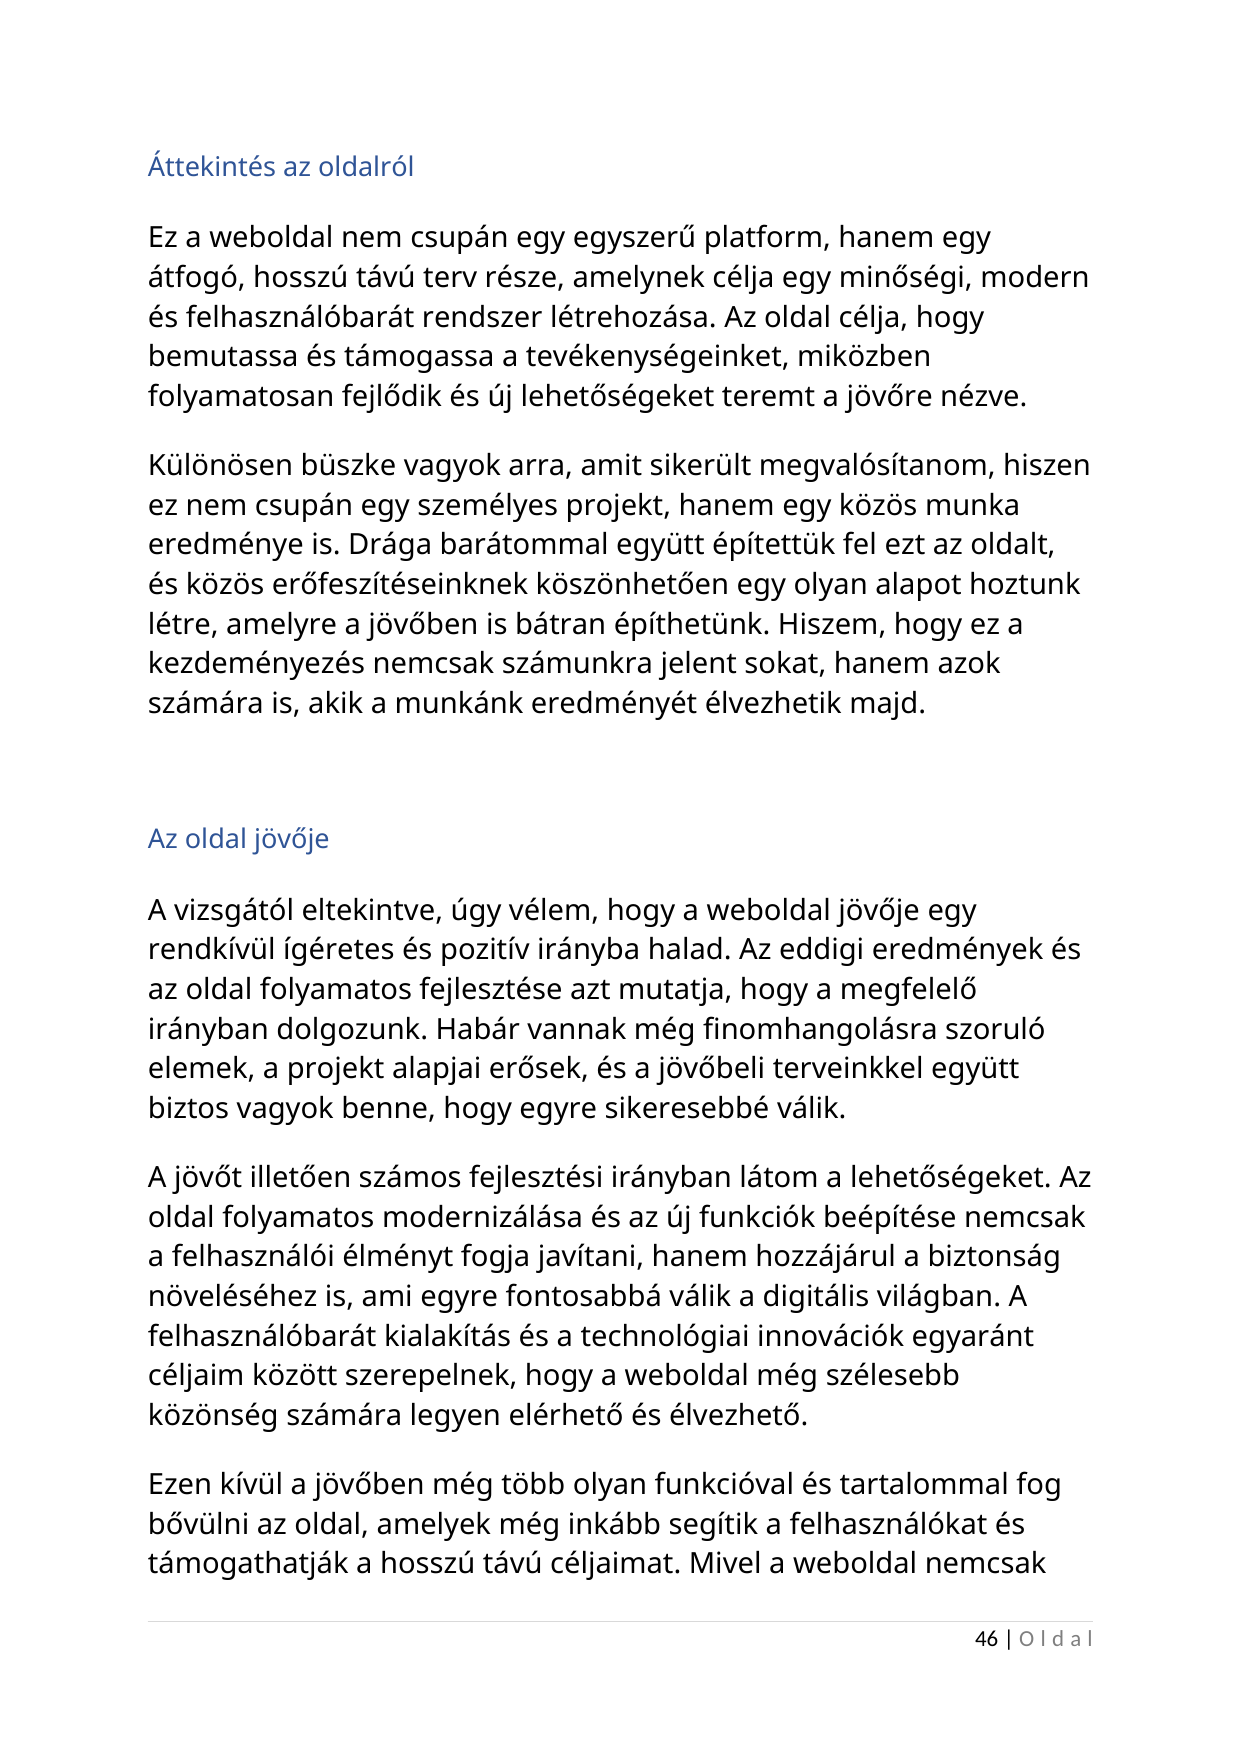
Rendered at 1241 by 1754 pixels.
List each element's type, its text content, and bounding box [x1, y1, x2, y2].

text Különösen büszke vagyok arra, amit sikerült megvalósítanom, hiszen ez nem csupán egy személyes projekt, hanem egy közös munka eredménye is. Drága barátommal együtt építettük fel ezt az oldalt, és közös erőfeszítéseinknek köszönhetően egy olyan alapot hoztunk létre, amelyre a jövőben is bátran építhetünk. Hiszem, hogy ez a kezdeményezés nemcsak számunkra jelent sokat, hanem azok számára is, akik a munkánk eredményét élvezhetik majd. [148, 444, 1093, 722]
text A jövőt illetően számos fejlesztési irányban látom a lehetőségeket. Az oldal folyamatos modernizálása és az új funkciók beépítése nemcsak a felhasználói élményt fogja javítani, hanem hozzájárul a biztonság növeléséhez is, ami egyre fontosabbá válik a digitális világban. A felhasználóbarát kialakítás és a technológiai innovációk egyaránt céljaim között szerepelnek, hogy a weboldal még szélesebb közönség számára legyen elérhető és élvezhető. [148, 1156, 1093, 1434]
text A vizsgától eltekintve, úgy vélem, hogy a weboldal jövője egy rendkívül ígéretes és pozitív irányba halad. Az eddigi eredmények és az oldal folyamatos fejlesztése azt mutatja, hogy a megfelelő irányban dolgozunk. Habár vannak még finomhangolásra szoruló elemek, a projekt alapjai erősek, és a jövőbeli terveinkkel együtt biztos vagyok benne, hogy egyre sikeresebbé válik. [148, 889, 1093, 1127]
subtitle Áttekintés az oldalról [148, 148, 1093, 184]
text Ez a weboldal nem csupán egy egyszerű platform, hanem egy átfogó, hosszú távú terv része, amelynek célja egy minőségi, modern és felhasználóbarát rendszer létrehozása. Az oldal célja, hogy bemutassa és támogassa a tevékenységeinket, miközben folyamatosan fejlődik és új lehetőségeket teremt a jövőre nézve. [148, 217, 1093, 415]
subtitle Az oldal jövője [148, 820, 1093, 857]
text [148, 1463, 1093, 1582]
